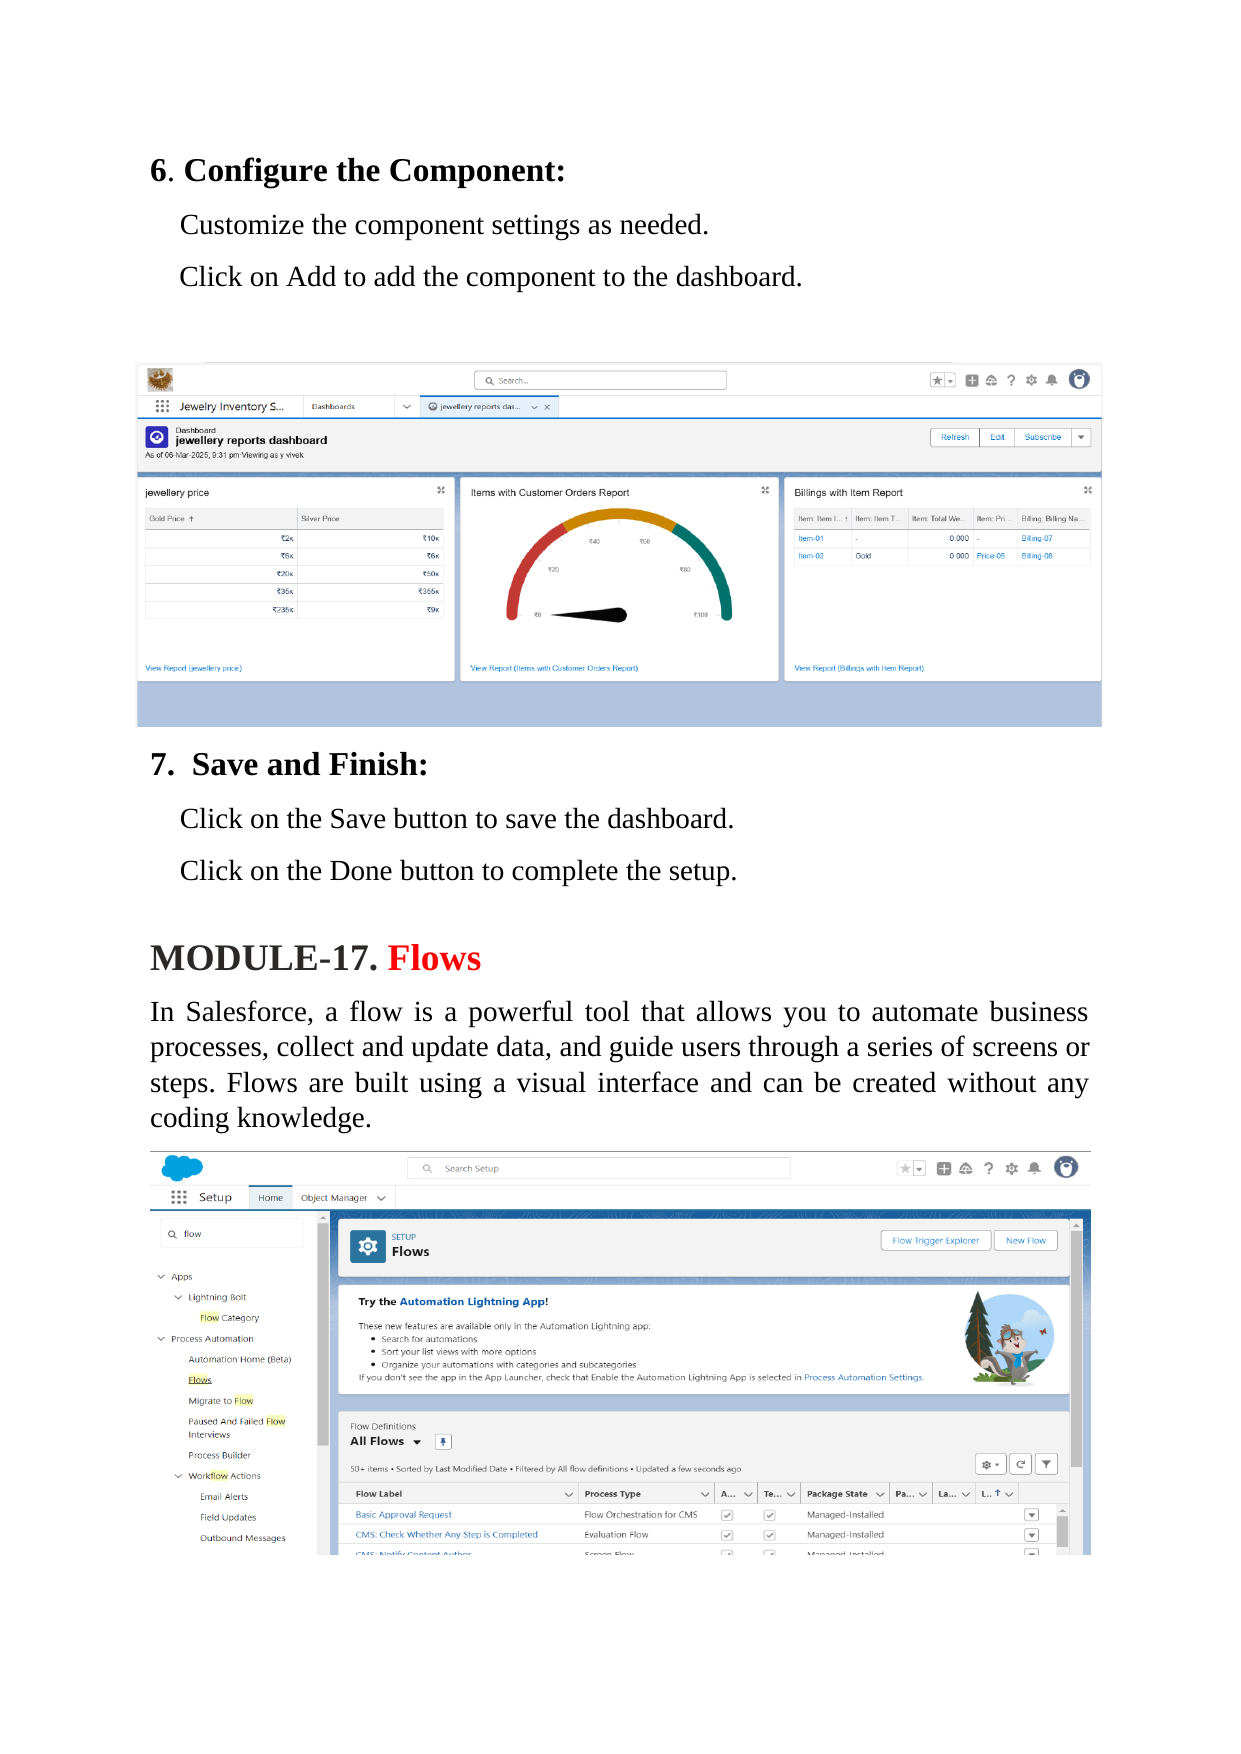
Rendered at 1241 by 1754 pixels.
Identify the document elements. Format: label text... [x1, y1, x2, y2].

text Click on the Done button to complete the setup. [150, 853, 1090, 886]
text Customize the component settings as needed. [150, 207, 1090, 240]
text Click on Add to add the component to the dashboard. [150, 259, 1090, 292]
text Click on the Save button to save the dashboard. [150, 801, 1090, 834]
text 6. Configure the Component: [150, 150, 1090, 188]
subtitle MODULE-17. Flows [150, 919, 1090, 979]
picture [135, 362, 1103, 727]
picture [150, 1151, 1091, 1555]
text In Salesforce, a flow is a powerful tool that allows you to automate business processes, collect and update data, and guide users through a series of screens or steps. Flows are built using a visual interface and can be created without any coding knowledge. [150, 994, 1090, 1133]
text 7. Save and Finish: [150, 744, 1090, 782]
